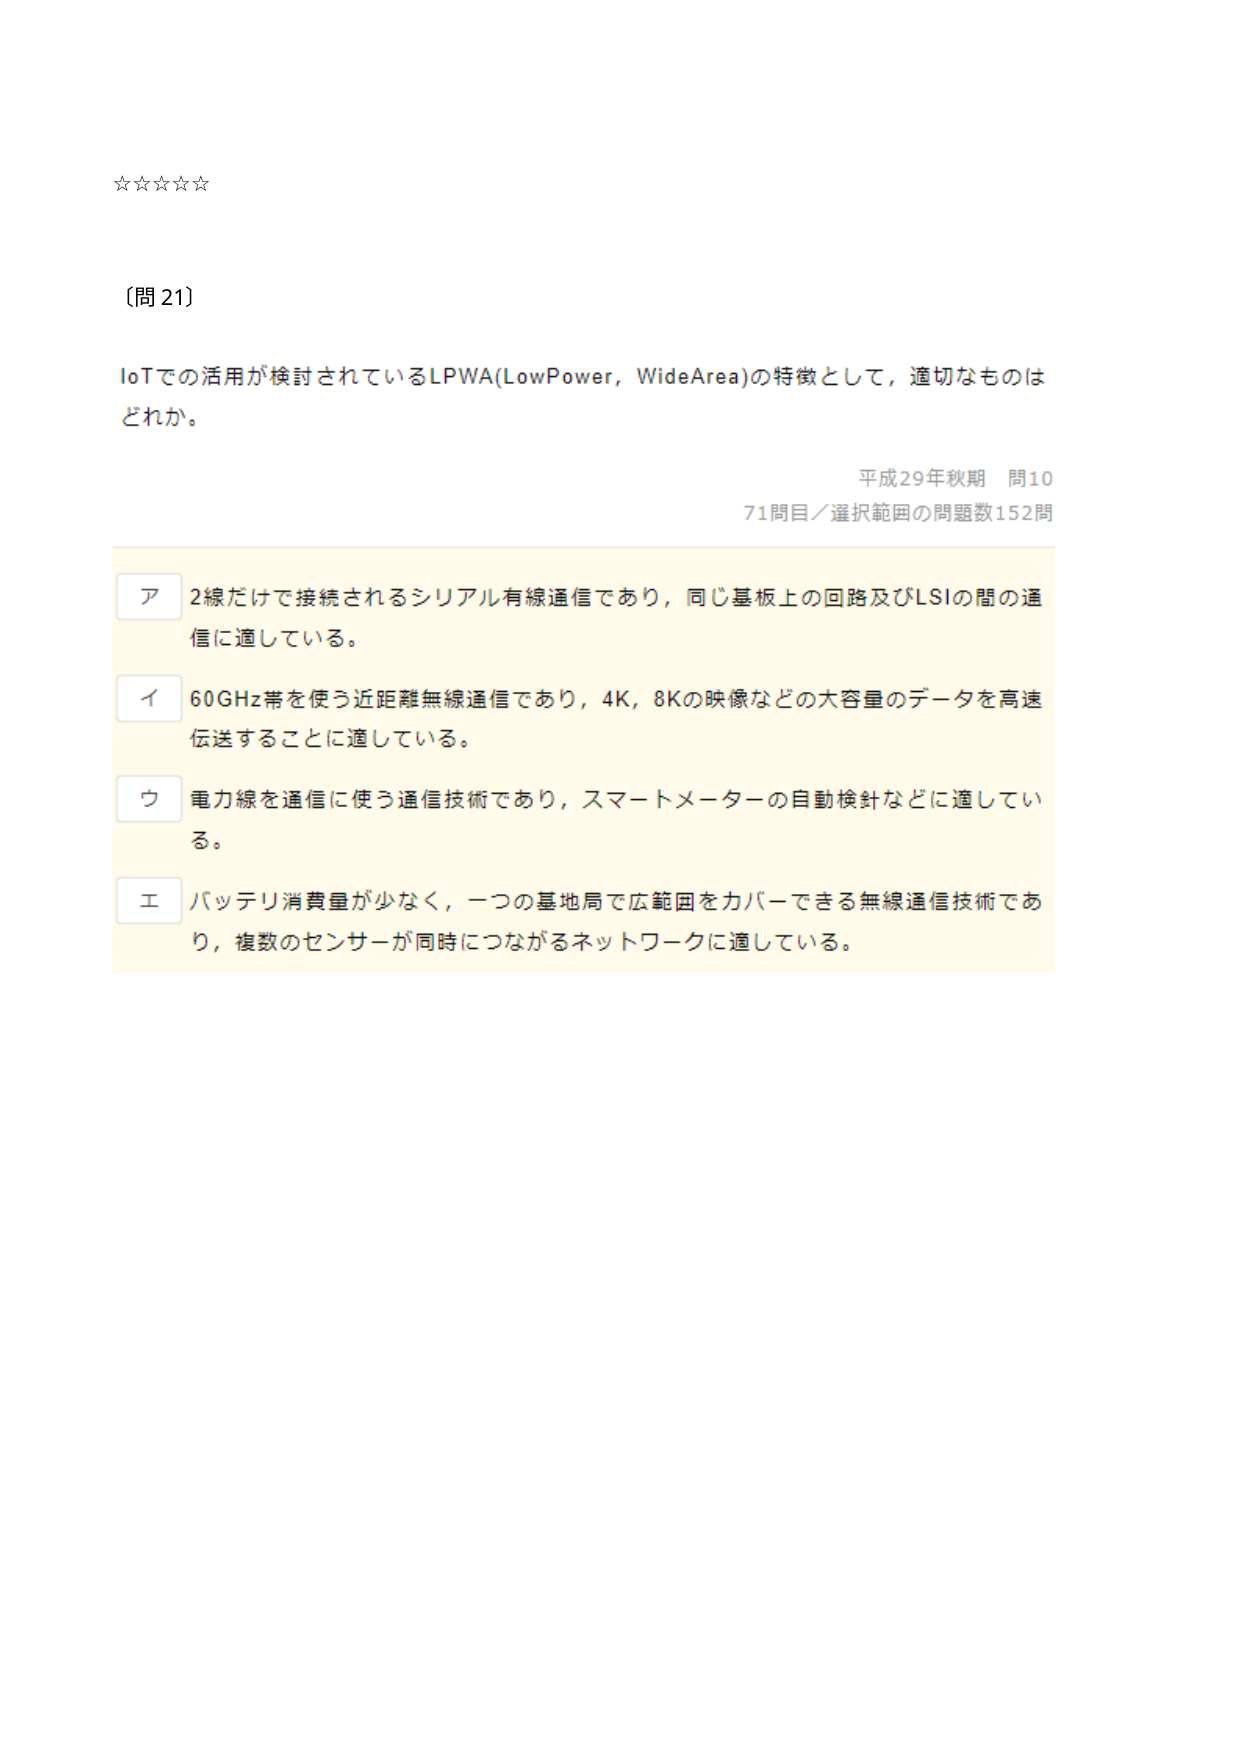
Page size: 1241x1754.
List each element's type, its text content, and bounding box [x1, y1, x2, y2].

text ☆☆☆☆☆ [112, 164, 1128, 202]
text 〔問21〕 [112, 277, 1128, 314]
picture [112, 352, 1055, 973]
